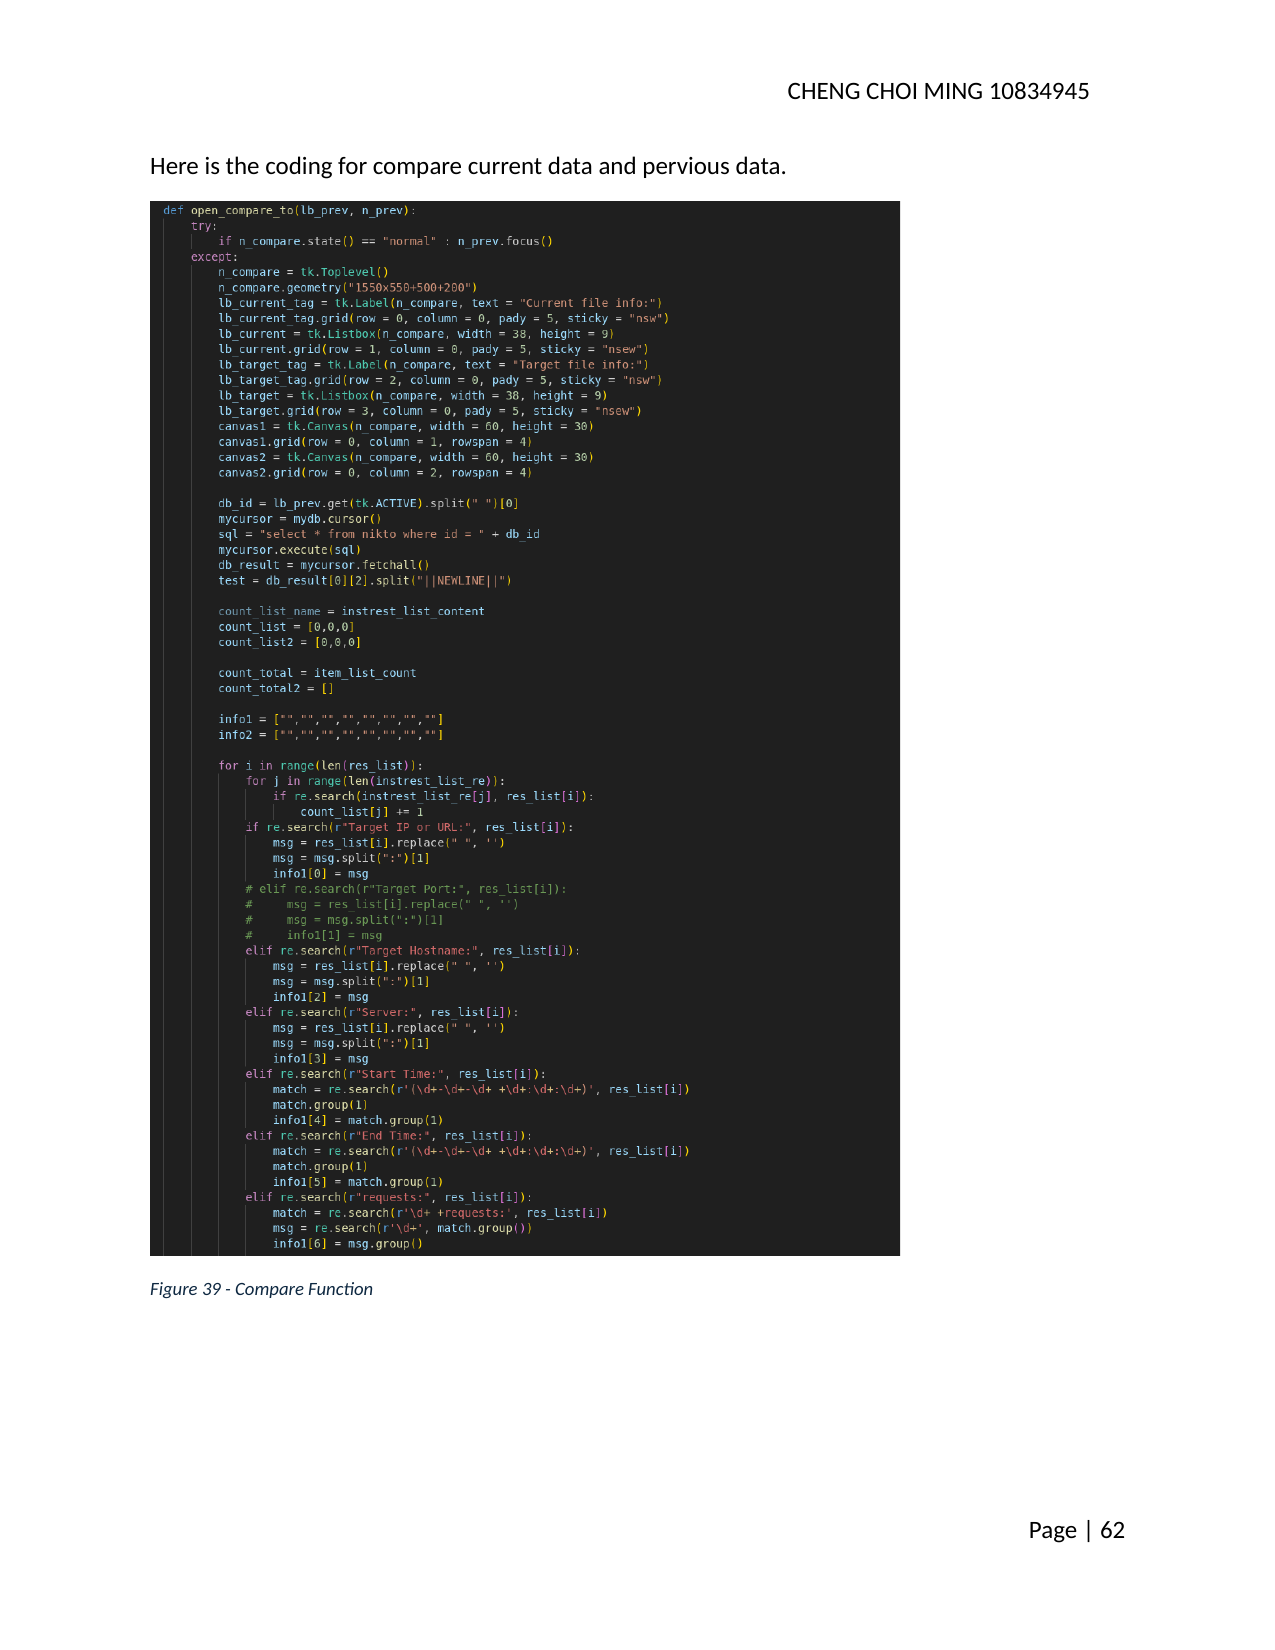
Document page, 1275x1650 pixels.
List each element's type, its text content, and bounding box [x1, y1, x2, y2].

text Figure 39 - Compare Function [150, 1277, 1125, 1300]
text Here is the coding for compare current data and pervious data. [150, 150, 1125, 181]
picture [150, 201, 901, 1256]
